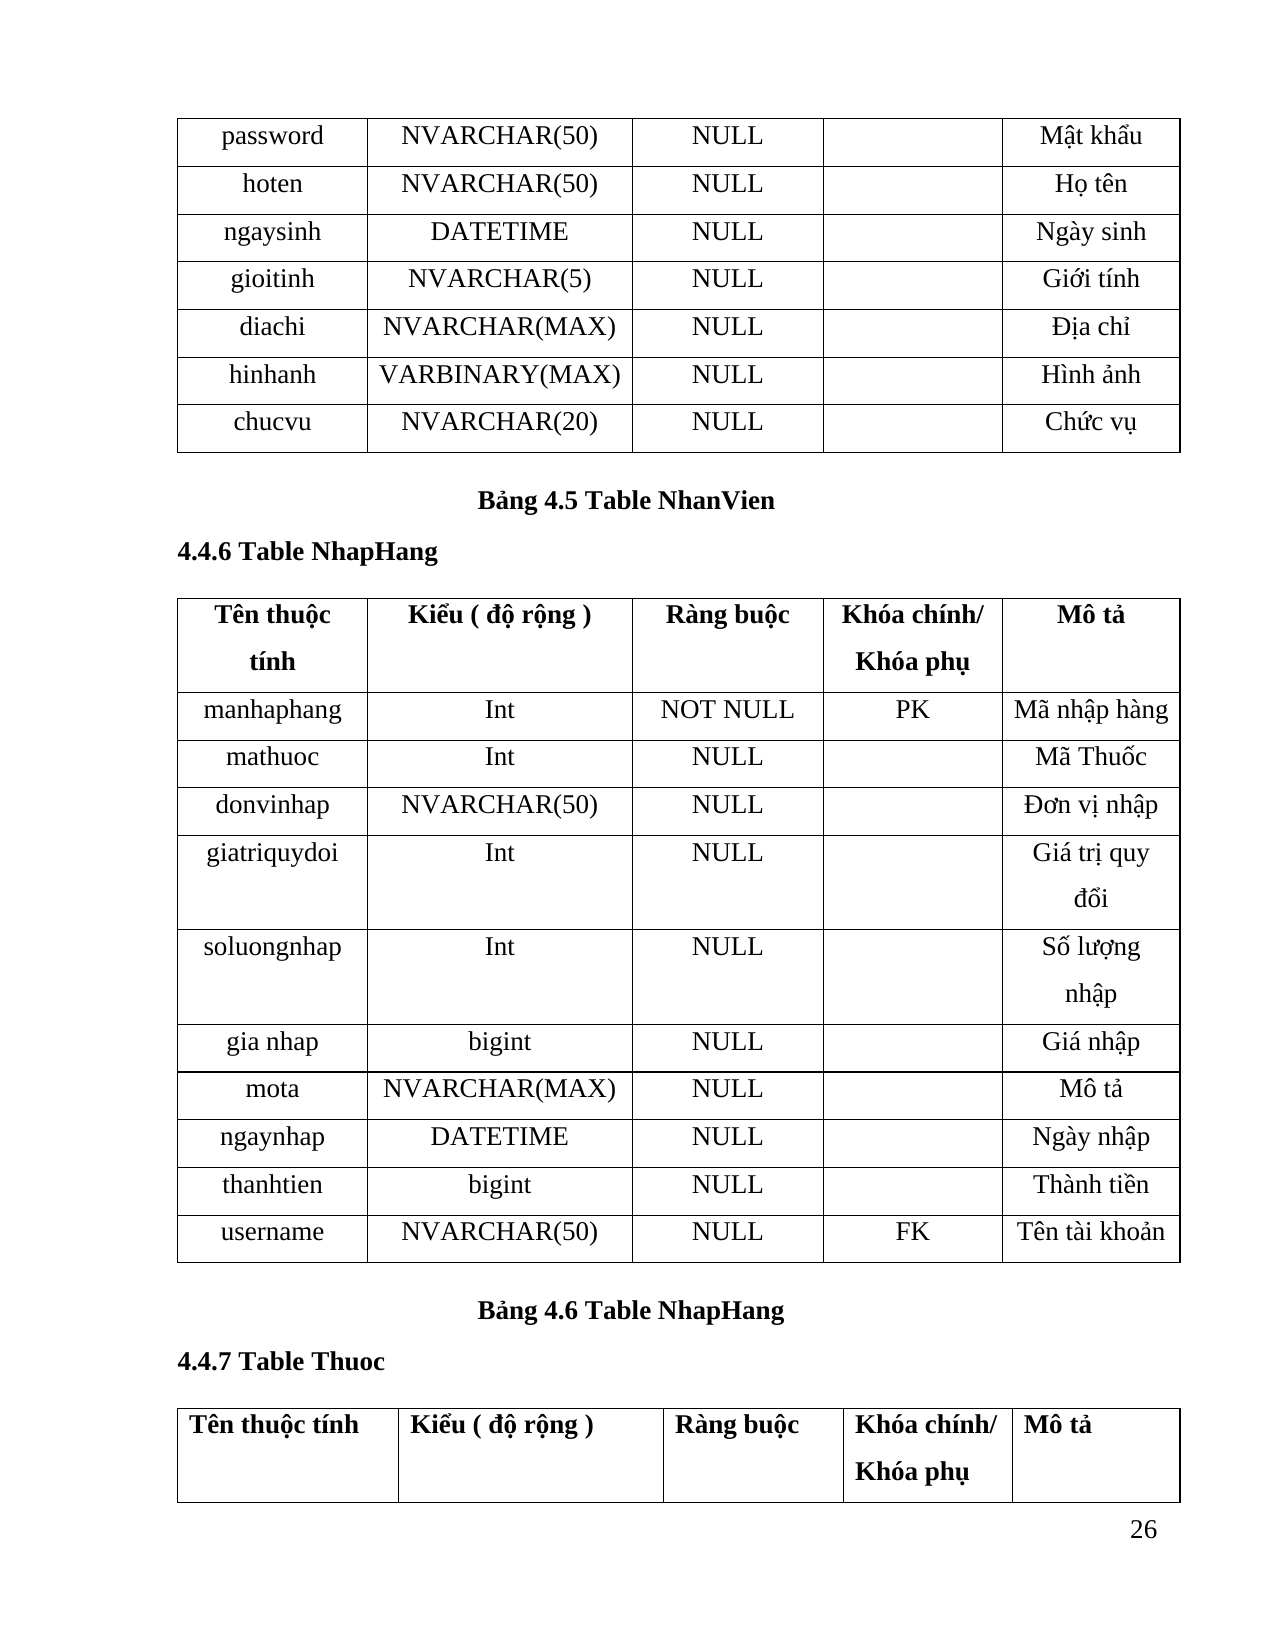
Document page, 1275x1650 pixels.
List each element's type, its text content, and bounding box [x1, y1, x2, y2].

table_header Khóa chính/ Khóa phụ [824, 599, 1002, 692]
table_cell Giá nhập [1003, 1025, 1179, 1071]
table_cell chucvu [178, 405, 367, 452]
table_cell diachi [178, 310, 367, 357]
table_cell PK [824, 693, 1002, 739]
table_header Mô tả [1003, 599, 1179, 692]
table_cell FK [824, 1216, 1002, 1262]
text Bảng 4.5 Table NhanVien [402, 484, 1157, 515]
table_cell ngaynhap [178, 1120, 367, 1167]
table_cell Địa chỉ [1003, 310, 1179, 357]
table_cell NULL [633, 119, 823, 166]
table_cell NULL [633, 405, 823, 452]
table_cell hinhanh [178, 358, 367, 404]
table_cell [824, 741, 1002, 787]
table_cell [824, 1073, 1002, 1119]
subtitle 4.4.7 Table Thuoc [177, 1345, 1157, 1376]
table_cell [824, 167, 1002, 213]
table_cell [824, 358, 1002, 404]
table_cell Tên tài khoản [1003, 1216, 1179, 1262]
table_cell bigint [368, 1168, 632, 1214]
table_cell NULL [633, 1216, 823, 1262]
table_cell Chức vụ [1003, 405, 1179, 452]
table_header Ràng buộc [633, 599, 823, 692]
table_cell [824, 405, 1002, 452]
table_cell NVARCHAR(50) [368, 119, 632, 166]
table_cell DATETIME [368, 1120, 632, 1167]
table_cell VARBINARY(MAX) [368, 358, 632, 404]
table_cell giatriquydoi [178, 836, 367, 929]
table_cell NULL [633, 788, 823, 835]
table_cell [824, 1120, 1002, 1167]
table_cell NVARCHAR(50) [368, 1216, 632, 1262]
table_cell manhaphang [178, 693, 367, 739]
table_cell Mã Thuốc [1003, 741, 1179, 787]
table_cell NULL [633, 215, 823, 261]
table_cell thanhtien [178, 1168, 367, 1214]
text Bảng 4.6 Table NhapHang [402, 1294, 1157, 1326]
table_cell mota [178, 1073, 367, 1119]
table_cell DATETIME [368, 215, 632, 261]
table_cell Int [368, 741, 632, 787]
table_header Kiểu ( độ rộng ) [399, 1409, 663, 1502]
table_header Ràng buộc [664, 1409, 843, 1502]
table_cell [824, 1025, 1002, 1071]
table_cell Ngày nhập [1003, 1120, 1179, 1167]
table_header Kiểu ( độ rộng ) [368, 599, 632, 692]
table_cell NULL [633, 262, 823, 309]
table_cell NULL [633, 1168, 823, 1214]
table_cell [824, 930, 1002, 1024]
table_cell Mật khẩu [1003, 119, 1179, 166]
table_cell Giá trị quy đổi [1003, 836, 1179, 929]
table_cell ngaysinh [178, 215, 367, 261]
table_cell [824, 1168, 1002, 1214]
table_cell NVARCHAR(MAX) [368, 310, 632, 357]
table_cell [824, 119, 1002, 166]
table_cell Int [368, 836, 632, 929]
table_cell Thành tiền [1003, 1168, 1179, 1214]
table_cell Mã nhập hàng [1003, 693, 1179, 739]
table_header Tên thuộc tính [178, 1409, 398, 1502]
table_cell bigint [368, 1025, 632, 1071]
table_header Tên thuộc tính [178, 599, 367, 692]
table_cell NULL [633, 358, 823, 404]
table_cell NVARCHAR(20) [368, 405, 632, 452]
table_cell Mô tả [1003, 1073, 1179, 1119]
table_cell Int [368, 693, 632, 739]
table_cell Giới tính [1003, 262, 1179, 309]
table_cell Int [368, 930, 632, 1024]
table_cell Số lượng nhập [1003, 930, 1179, 1024]
table_cell soluongnhap [178, 930, 367, 1024]
table_cell password [178, 119, 367, 166]
table_cell NULL [633, 836, 823, 929]
table_cell [824, 310, 1002, 357]
table_cell NULL [633, 167, 823, 213]
table_cell NULL [633, 310, 823, 357]
table_cell NULL [633, 1025, 823, 1071]
table_cell NVARCHAR(MAX) [368, 1073, 632, 1119]
table_cell username [178, 1216, 367, 1262]
table_cell Họ tên [1003, 167, 1179, 213]
table_header Mô tả [1013, 1409, 1179, 1502]
table_cell gioitinh [178, 262, 367, 309]
table_cell [824, 788, 1002, 835]
table_cell NVARCHAR(50) [368, 788, 632, 835]
table_cell NULL [633, 741, 823, 787]
table_header Khóa chính/ Khóa phụ [844, 1409, 1012, 1502]
table_cell NULL [633, 1073, 823, 1119]
table_cell Đơn vị nhập [1003, 788, 1179, 835]
table_cell donvinhap [178, 788, 367, 835]
subtitle 4.4.6 Table NhapHang [177, 535, 1157, 566]
table_cell NULL [633, 930, 823, 1024]
table_cell [824, 836, 1002, 929]
table_cell gia nhap [178, 1025, 367, 1071]
table_cell hoten [178, 167, 367, 213]
table_cell Ngày sinh [1003, 215, 1179, 261]
table_cell mathuoc [178, 741, 367, 787]
table_cell NVARCHAR(5) [368, 262, 632, 309]
table_cell Hình ảnh [1003, 358, 1179, 404]
table_cell NVARCHAR(50) [368, 167, 632, 213]
table_cell [824, 262, 1002, 309]
table_cell [824, 215, 1002, 261]
table_cell NOT NULL [633, 693, 823, 739]
table_cell NULL [633, 1120, 823, 1167]
